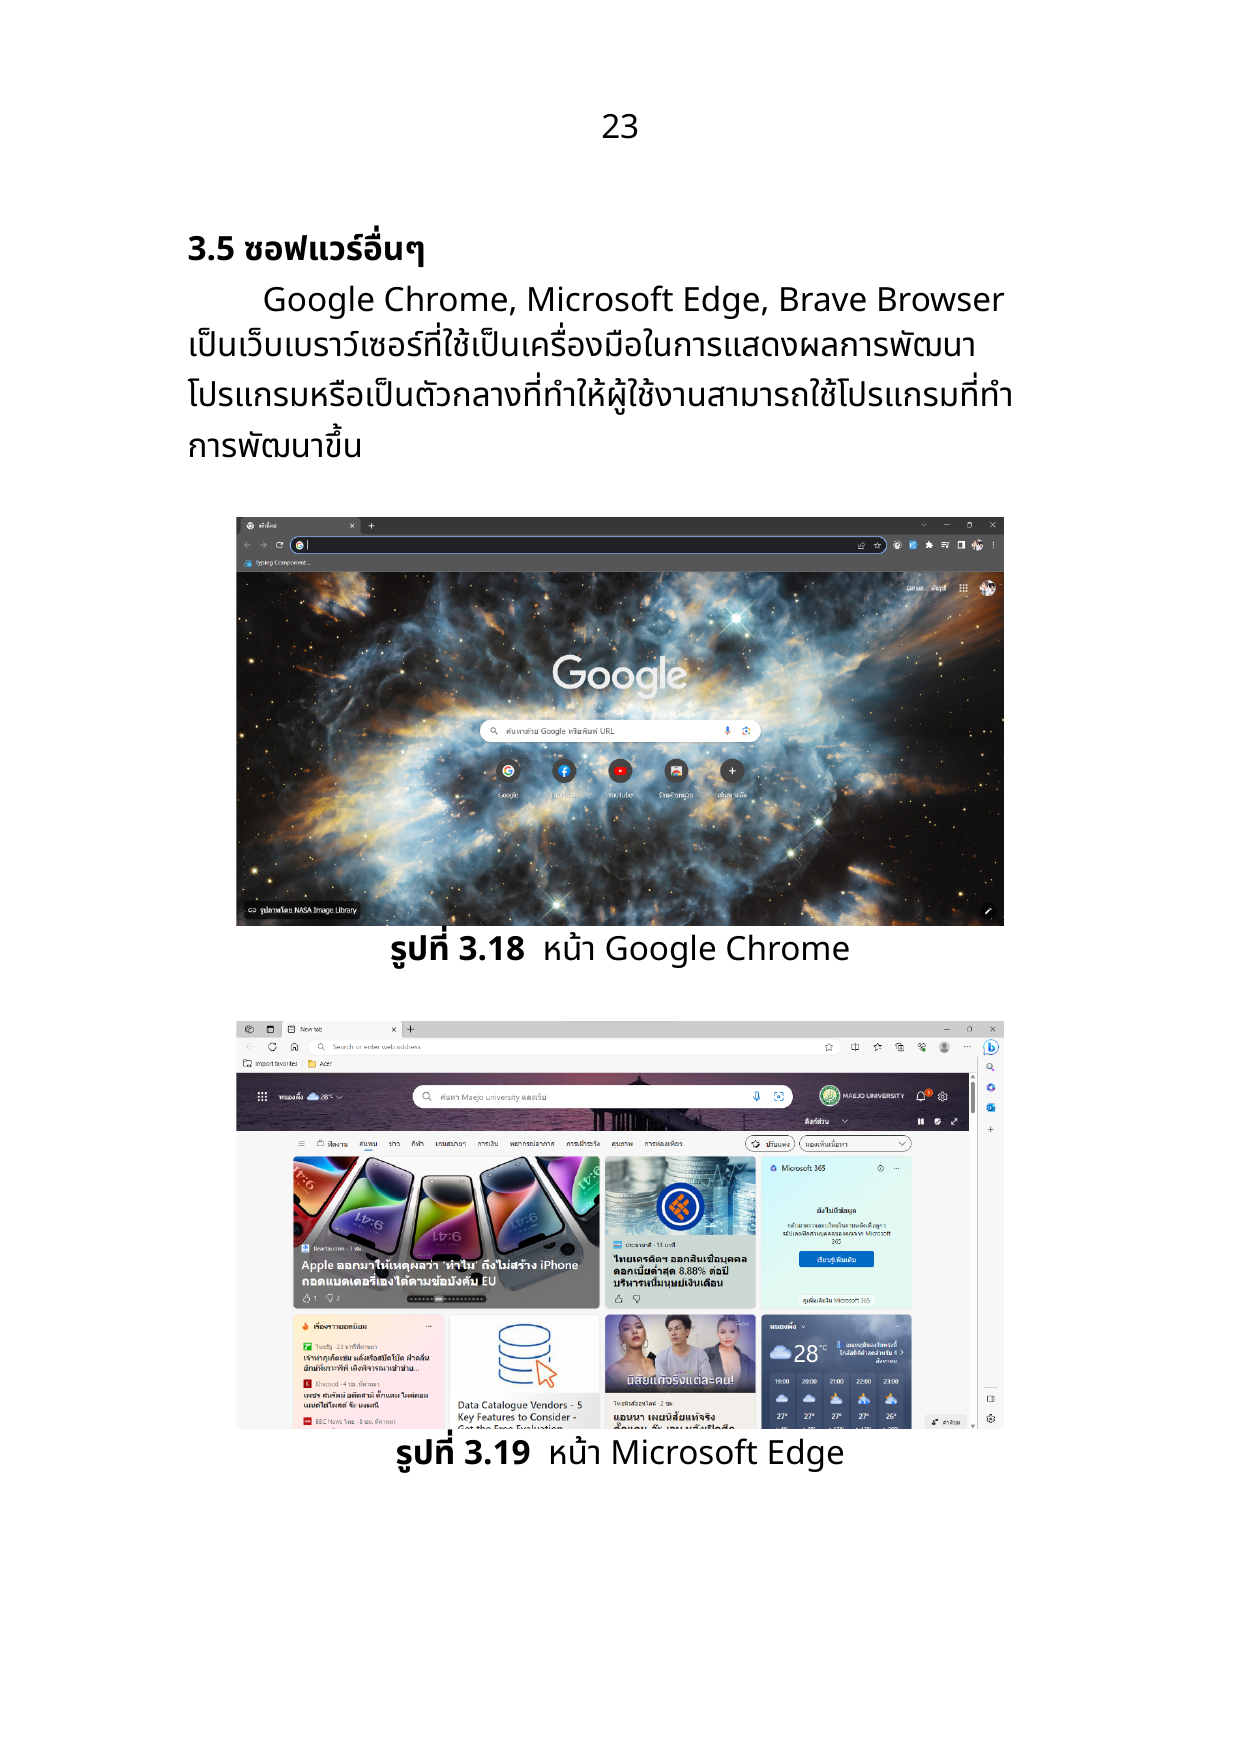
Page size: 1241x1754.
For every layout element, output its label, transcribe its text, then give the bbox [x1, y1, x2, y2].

picture [236, 517, 1004, 926]
text รูปที่ 3.19 หน้า Microsoft Edge [187, 1429, 1053, 1479]
text รูปที่ 3.18 หน้า Google Chrome [187, 925, 1053, 976]
text Google Chrome, Microsoft Edge, Brave Browser เป็นเว็บเบราว์เซอร์ที่ใช้เป็นเครื่องมือในการแสดงผลการพัฒนาโปรแกรมหรือเป็นตัวกลางที่ทําให้ผู้ใช้งานสามารถใช้โปรแกรมที่ทําการพัฒนาขึ้น [187, 276, 1053, 472]
picture [236, 1021, 1004, 1429]
text 3.5 ซอฟแวร์อื่นๆ [187, 225, 1053, 276]
